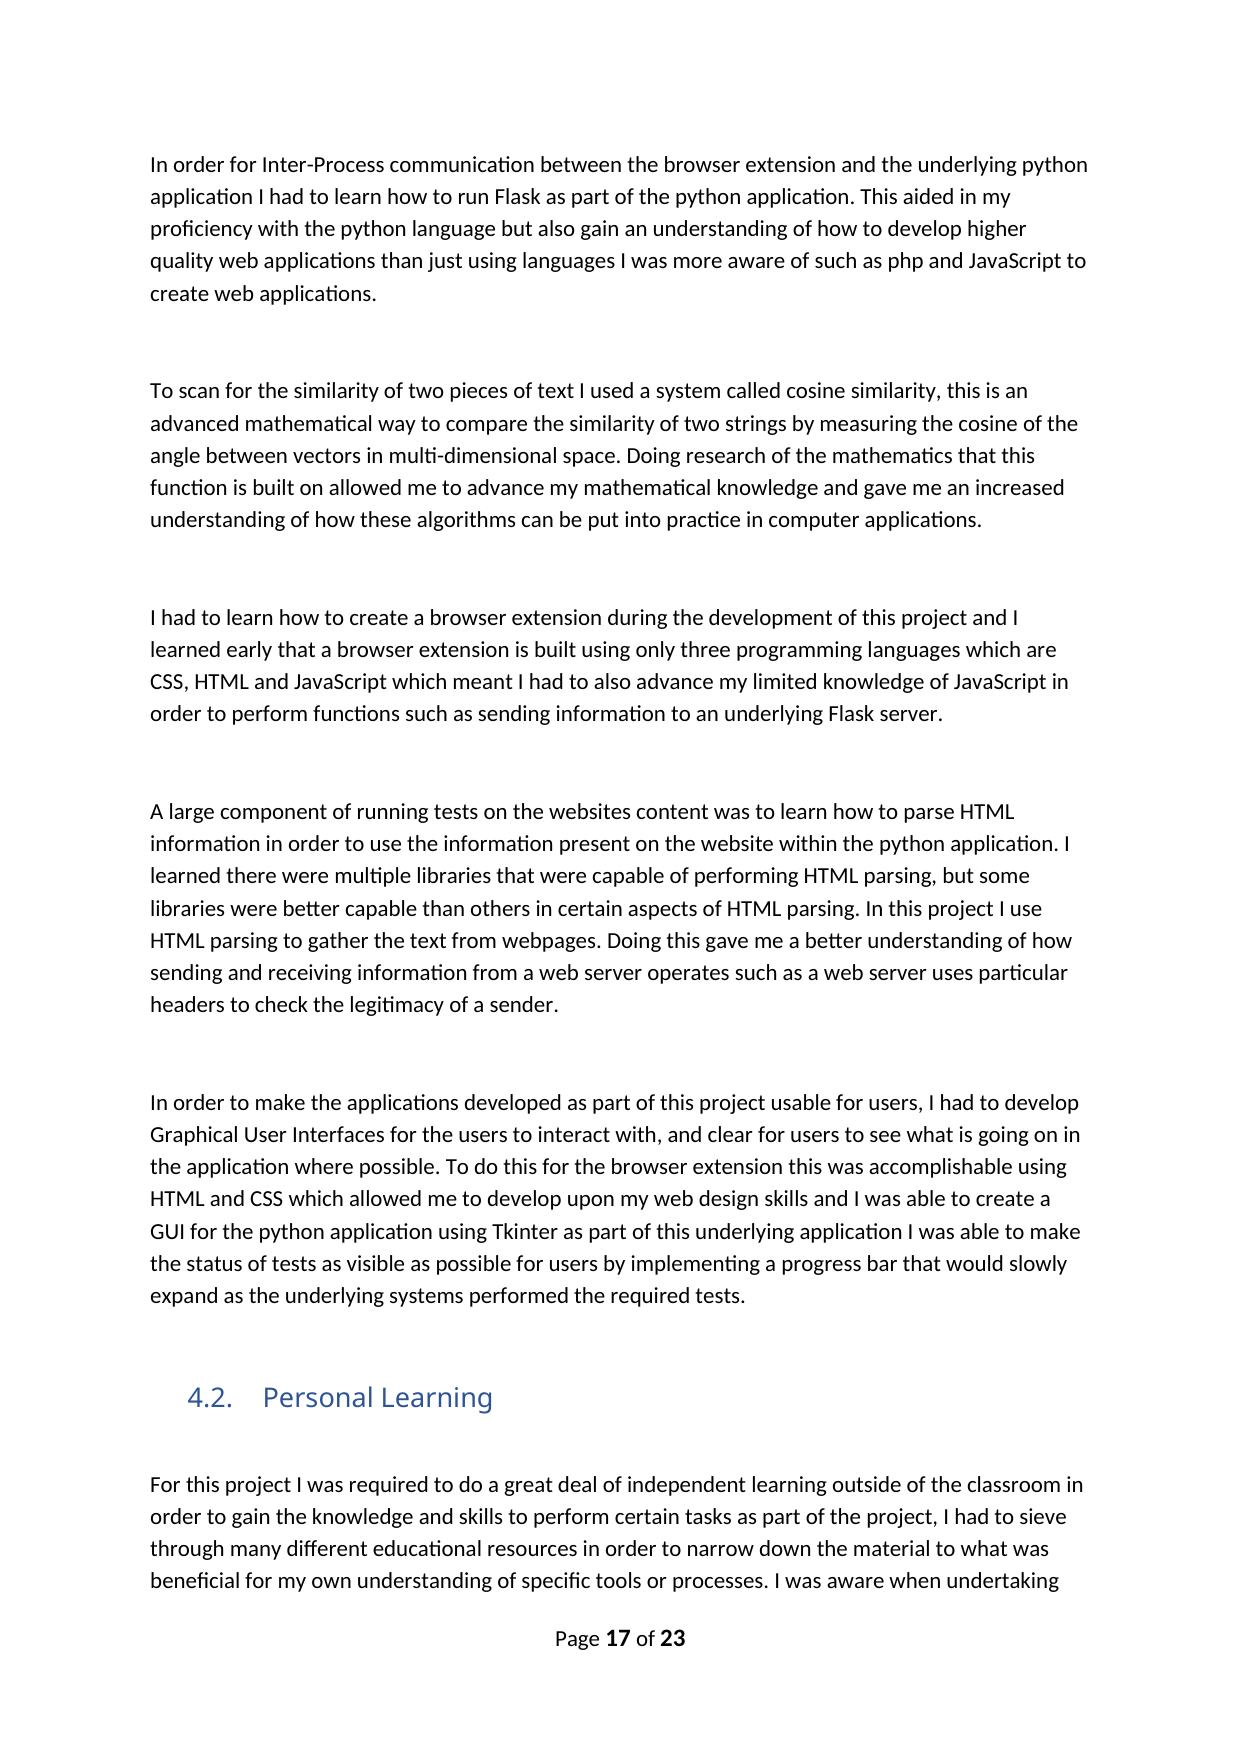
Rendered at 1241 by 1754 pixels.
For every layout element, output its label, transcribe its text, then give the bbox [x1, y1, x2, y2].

text A large component of running tests on the websites content was to learn how to parse HTML information in order to use the information present on the website within the python application. I learned there were multiple libraries that were capable of performing HTML parsing, but some libraries were better capable than others in certain aspects of HTML parsing. In this project I use HTML parsing to gather the text from webpages. Doing this gave me a better understanding of how sending and receiving information from a web server operates such as a web server uses particular headers to check the legitimacy of a sender. [150, 797, 1090, 1018]
text In order to make the applications developed as part of this project usable for users, I had to develop Graphical User Interfaces for the users to interact with, and clear for users to see what is going on in the application where possible. To do this for the browser extension this was accomplishable using HTML and CSS which allowed me to develop upon my web design skills and I was able to create a GUI for the python application using Tkinter as part of this underlying application I was able to make the status of tests as visible as possible for users by implementing a progress bar that would slowly expand as the underlying systems performed the required tests. [150, 1088, 1090, 1309]
text In order for Inter-Process communication between the browser extension and the underlying python application I had to learn how to run Flask as part of the python application. This aided in my proficiency with the python language but also gain an understanding of how to develop higher quality web applications than just using languages I was more aware of such as php and JavaScript to create web applications. [150, 150, 1090, 307]
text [150, 1470, 1090, 1595]
text To scan for the similarity of two pieces of text I used a system called cosine similarity, this is an advanced mathematical way to compare the similarity of two strings by measuring the cosine of the angle between vectors in multi-dimensional space. Doing research of the mathematics that this function is built on allowed me to advance my mathematical knowledge and gave me an increased understanding of how these algorithms can be put into practice in computer applications. [150, 376, 1090, 533]
subtitle Personal Learning [187, 1379, 1090, 1416]
text I had to learn how to create a browser extension during the development of this project and I learned early that a browser extension is built using only three programming languages which are CSS, HTML and JavaScript which meant I had to also advance my limited knowledge of JavaScript in order to perform functions such as sending information to an underlying Flask server. [150, 603, 1090, 727]
